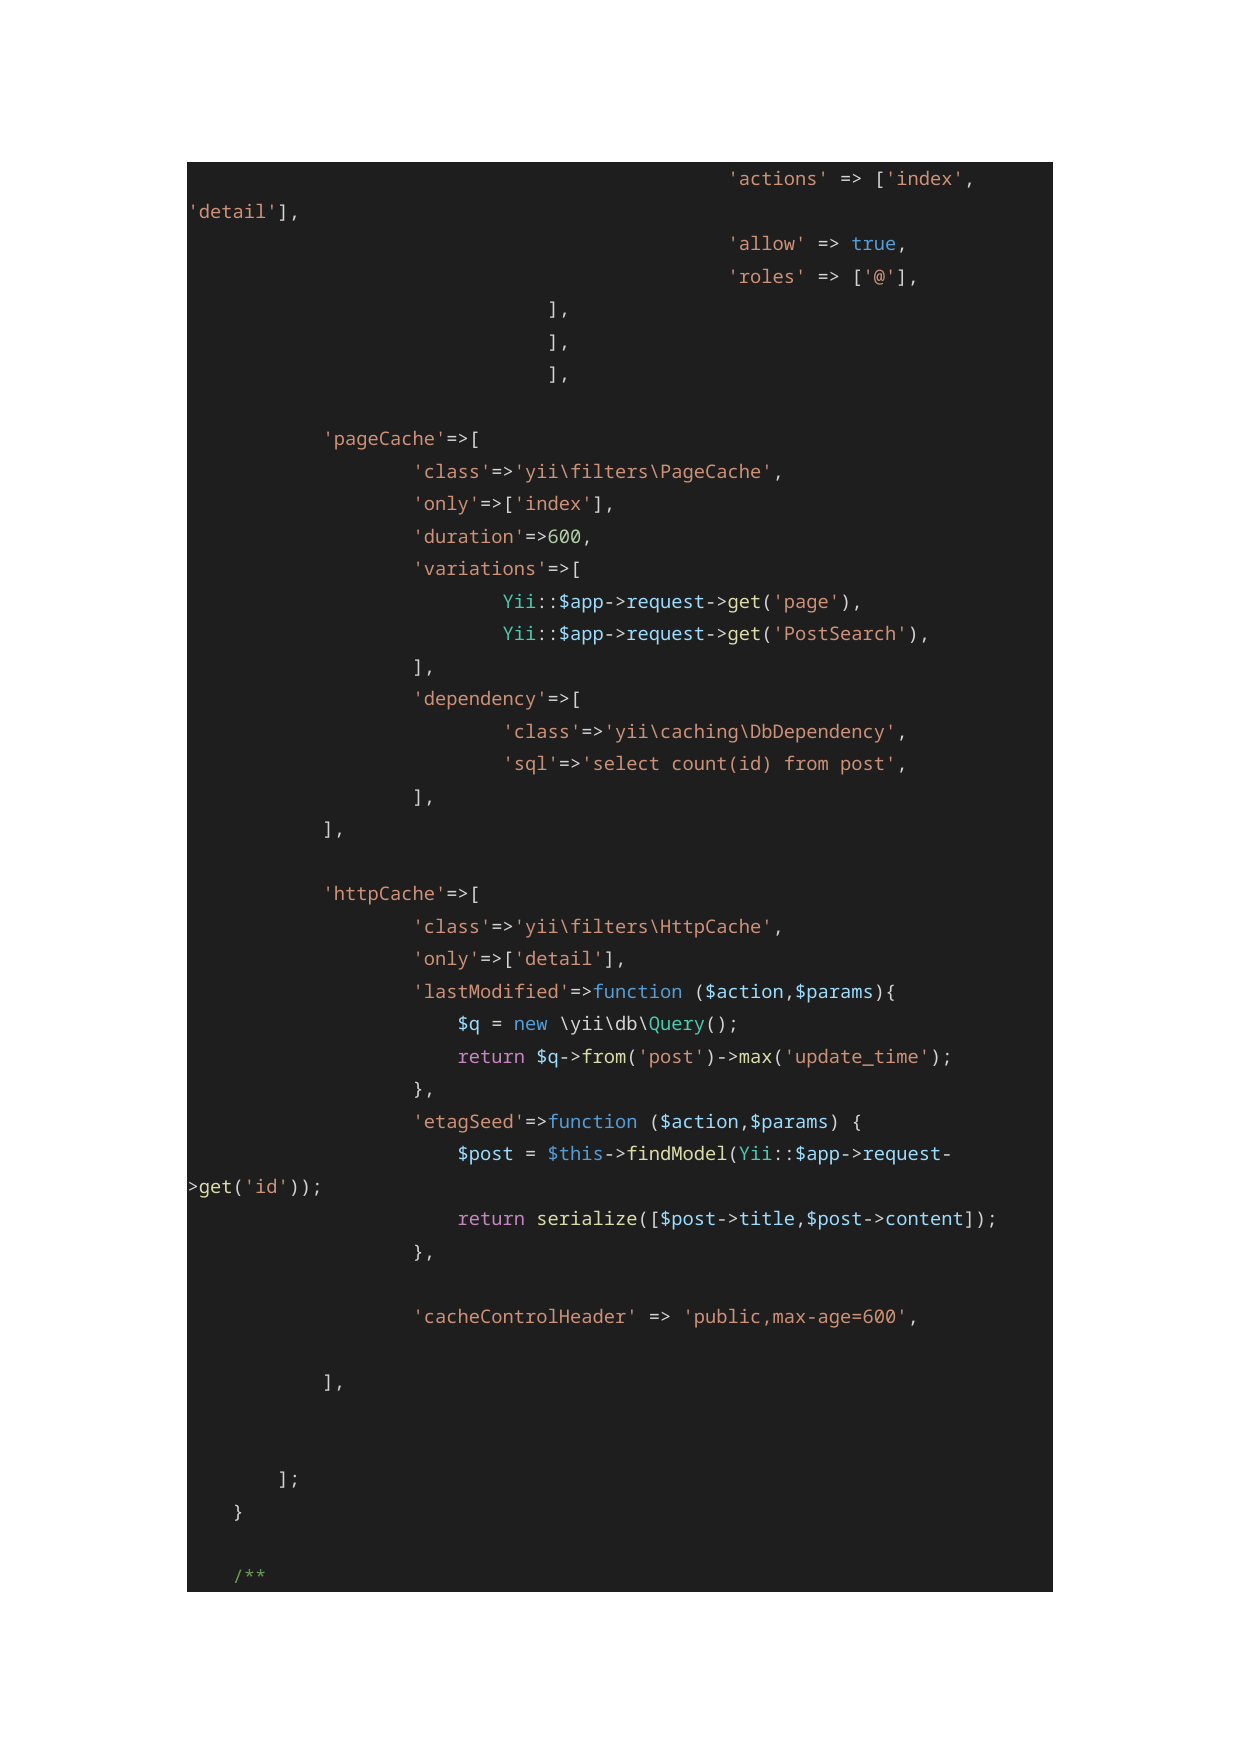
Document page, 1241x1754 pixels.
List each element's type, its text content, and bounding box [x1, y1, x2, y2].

text $post = $this->findModel(Yii::$app->request->get('id')); [187, 1137, 1053, 1202]
text 'dependency'=>[ [187, 682, 1053, 714]
text }, [187, 1072, 1053, 1104]
text 'only'=>['detail'], [187, 942, 1053, 974]
text ], [187, 1364, 1053, 1397]
text return serialize([$post->title,$post->content]); [187, 1202, 1053, 1234]
text 'class'=>'yii\filters\HttpCache', [187, 909, 1053, 942]
text }, [187, 1234, 1053, 1267]
text ], [187, 649, 1053, 682]
text 'actions' => ['index', 'detail'], [187, 162, 1053, 227]
text ], [187, 292, 1053, 324]
text 'pageCache'=>[ [187, 422, 1053, 454]
text 'class'=>'yii\filters\PageCache', [187, 454, 1053, 487]
text ]; [187, 1462, 1053, 1494]
text return $q->from('post')->max('update_time'); [187, 1039, 1053, 1072]
text ], [187, 357, 1053, 389]
text 'only'=>['index'], [187, 487, 1053, 519]
text ], [187, 779, 1053, 812]
text 'etagSeed'=>function ($action,$params) { [187, 1104, 1053, 1137]
text 'roles' => ['@'], [187, 259, 1053, 292]
text 'lastModified'=>function ($action,$params){ [187, 974, 1053, 1007]
text Yii::$app->request->get('PostSearch'), [187, 617, 1053, 649]
text 'duration'=>600, [187, 519, 1053, 552]
text 'class'=>'yii\caching\DbDependency', [187, 714, 1053, 747]
text ], [187, 324, 1053, 357]
text ], [187, 812, 1053, 844]
text 'cacheControlHeader' => 'public,max-age=600', [187, 1299, 1053, 1332]
text 'variations'=>[ [187, 552, 1053, 584]
text 'sql'=>'select count(id) from post', [187, 747, 1053, 779]
text $q = new \yii\db\Query(); [187, 1007, 1053, 1039]
text } [187, 1494, 1053, 1527]
text Yii::$app->request->get('page'), [187, 584, 1053, 617]
text 'httpCache'=>[ [187, 877, 1053, 909]
text 'allow' => true, [187, 227, 1053, 259]
text /** [187, 1559, 1053, 1592]
